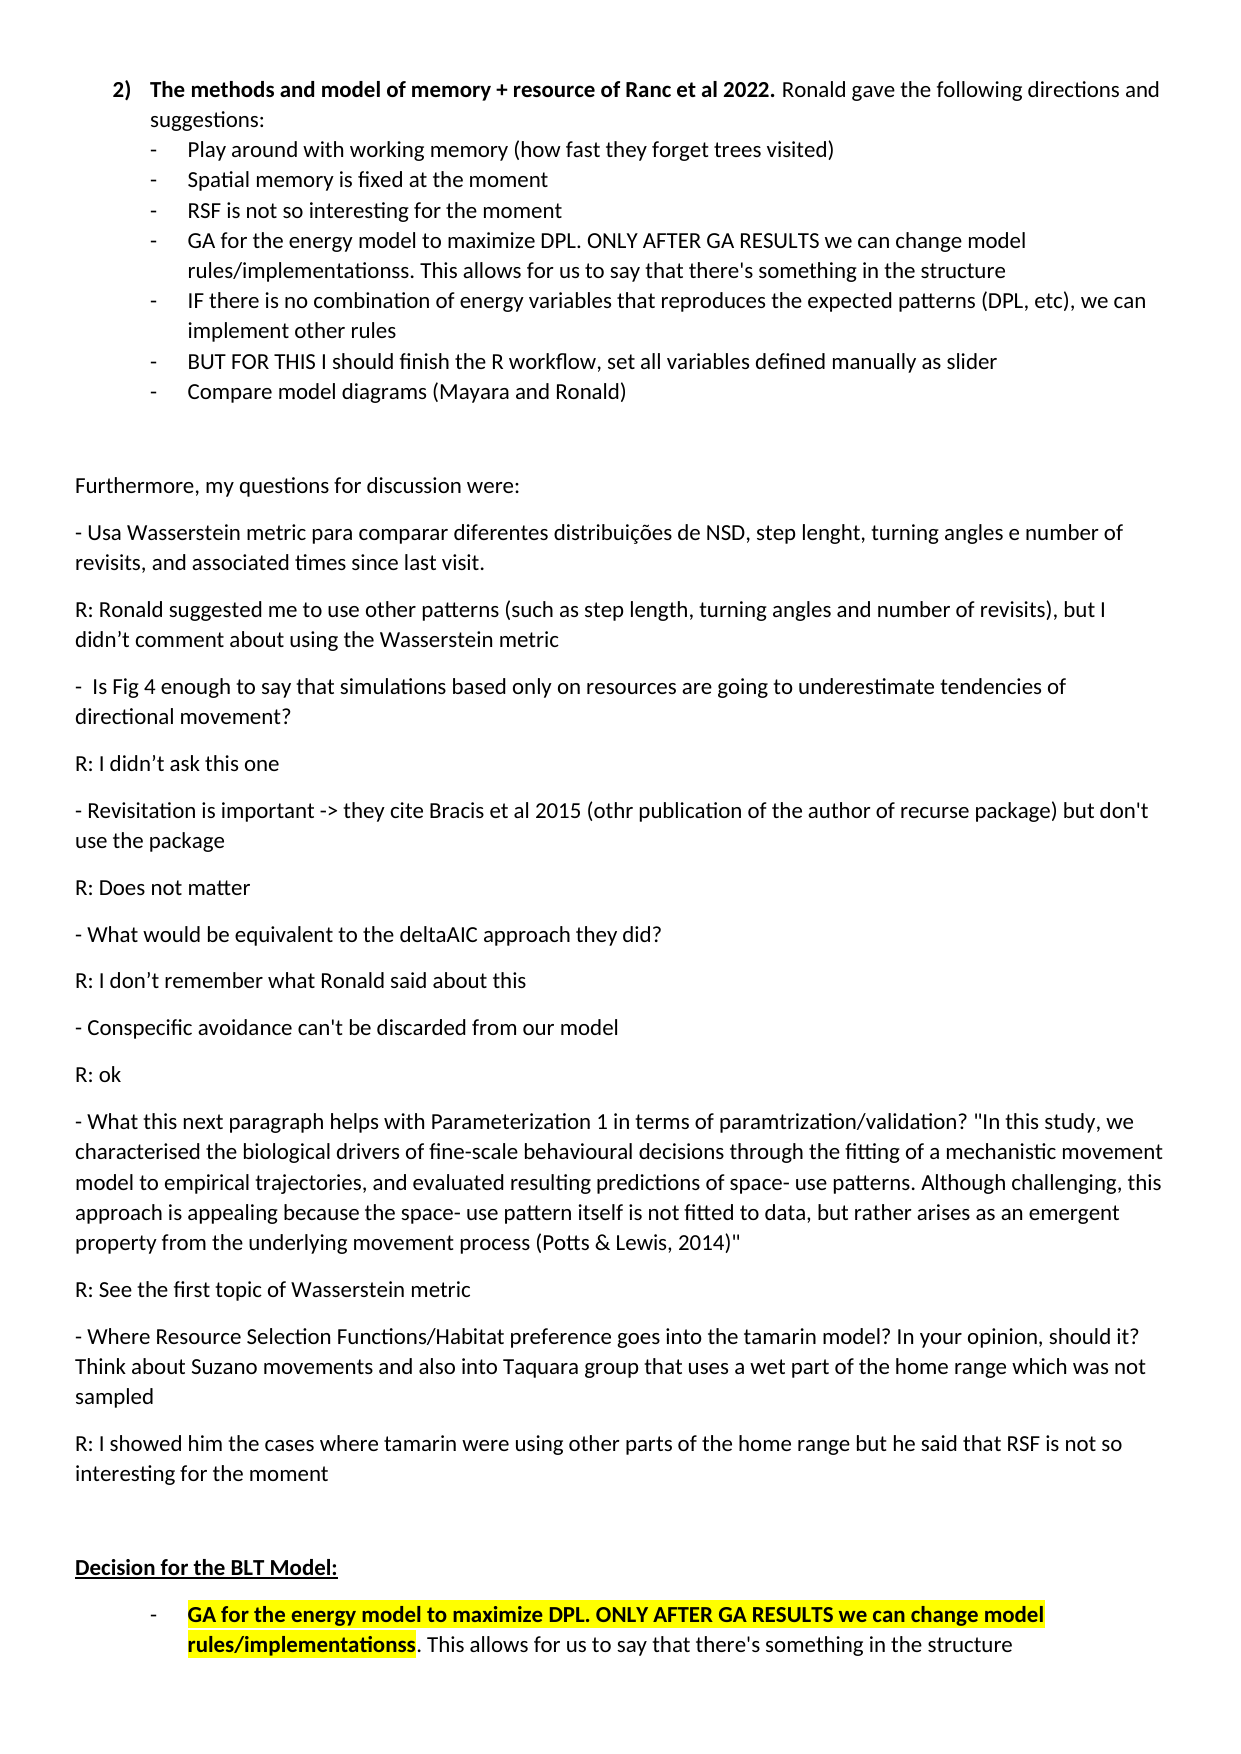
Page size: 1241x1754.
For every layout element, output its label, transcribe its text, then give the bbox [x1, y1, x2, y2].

text - Where Resource Selection Functions/Habitat preference goes into the tamarin model? In your opinion, should it? Think about Suzano movements and also into Taquara group that uses a wet part of the home range which was not sampled [75, 1322, 1165, 1410]
text - What this next paragraph helps with Parameterization 1 in terms of paramtrization/validation? "In this study, we characterised the biological drivers of fine-scale behavioural decisions through the fitting of a mechanistic movement model to empirical trajectories, and evaluated resulting predictions of space- use patterns. Although challenging, this approach is appealing because the space- use pattern itself is not fitted to data, but rather arises as an emergent property from the underlying movement process (Potts & Lewis, 2014)" [75, 1107, 1165, 1256]
text R: ok [75, 1060, 1165, 1088]
list The methods and model of memory + resource of Ranc et al 2022. Ronald gave the following directions and suggestions: [112, 75, 1165, 133]
list BUT FOR THIS I should finish the R workflow, set all variables defined manually as slider [150, 347, 1165, 375]
list Play around with working memory (how fast they forget trees visited) [150, 135, 1165, 163]
text Furthermore, my questions for discussion were: [75, 471, 1165, 499]
text - What would be equivalent to the deltaAIC approach they did? [75, 920, 1165, 948]
text R: See the first topic of Wasserstein metric [75, 1275, 1165, 1303]
text - Is Fig 4 enough to say that simulations based only on resources are going to underestimate tendencies of directional movement? [75, 672, 1165, 730]
text R: I didn’t ask this one [75, 749, 1165, 777]
text R: Ronald suggested me to use other patterns (such as step length, turning angles and number of revisits), but I didn’t comment about using the Wasserstein metric [75, 595, 1165, 653]
text - Usa Wasserstein metric para comparar diferentes distribuições de NSD, step lenght, turning angles e number of revisits, and associated times since last visit. [75, 518, 1165, 576]
list RSF is not so interesting for the moment [150, 196, 1165, 224]
text Decision for the BLT Model: [75, 1553, 1165, 1581]
text - Conspecific avoidance can't be discarded from our model [75, 1013, 1165, 1042]
list IF there is no combination of energy variables that reproduces the expected patterns (DPL, etc), we can implement other rules [150, 286, 1165, 345]
list Spatial memory is fixed at the moment [150, 166, 1165, 194]
text - Revisitation is important -> they cite Bracis et al 2015 (othr publication of the author of recurse package) but don't use the package [75, 796, 1165, 854]
list GA for the energy model to maximize DPL. ONLY AFTER GA RESULTS we can change model rules/implementationss. This allows for us to say that there's something in the structure [150, 1600, 1165, 1658]
list Compare model diagrams (Mayara and Ronald) [150, 377, 1165, 405]
text R: Does not matter [75, 873, 1165, 901]
text R: I showed him the cases where tamarin were using other parts of the home range but he said that RSF is not so interesting for the moment [75, 1429, 1165, 1487]
text R: I don’t remember what Ronald said about this [75, 967, 1165, 995]
list GA for the energy model to maximize DPL. ONLY AFTER GA RESULTS we can change model rules/implementationss. This allows for us to say that there's something in the structure [150, 226, 1165, 284]
